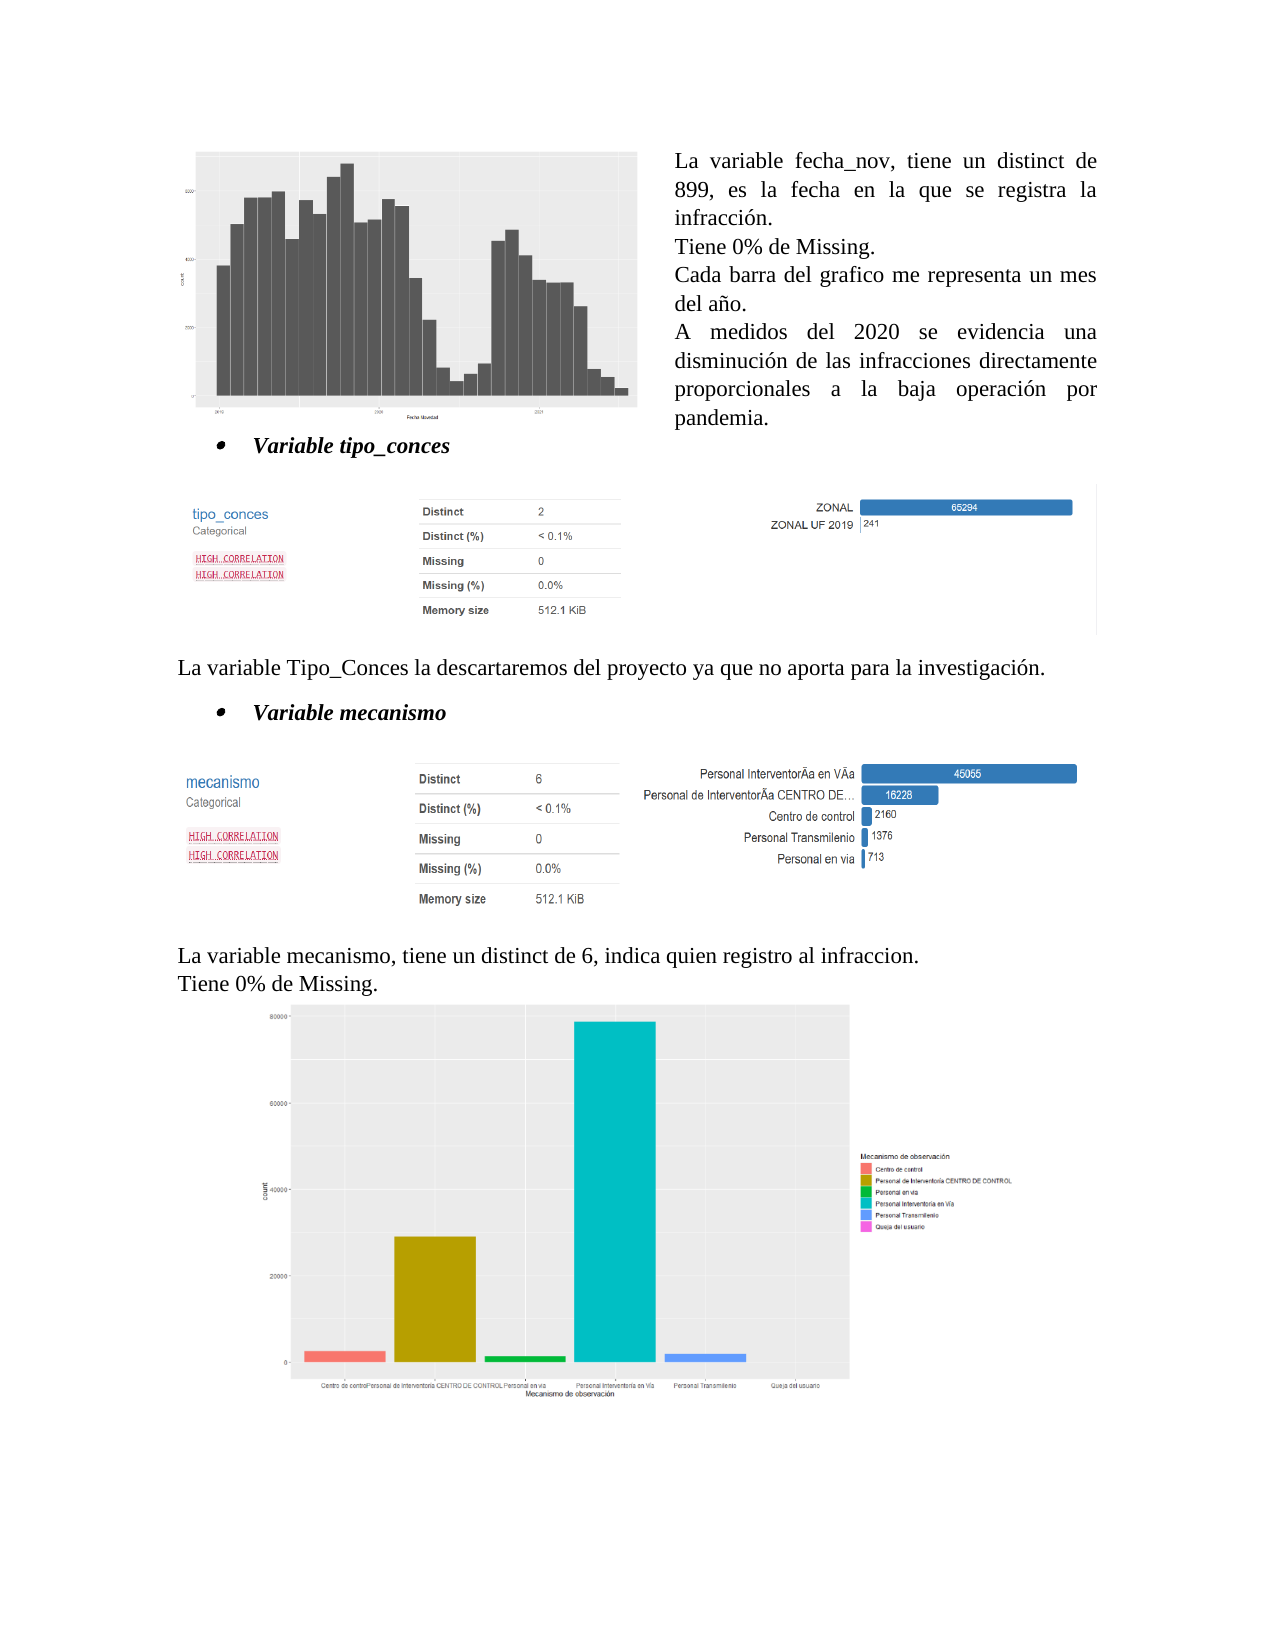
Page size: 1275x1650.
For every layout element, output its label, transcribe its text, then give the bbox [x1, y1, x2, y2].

list Variable tipo_conces [215, 432, 1098, 458]
text Cada barra del grafico me representa un mes del año. [674, 261, 1098, 316]
text A medidos del 2020 se evidencia una disminución de las infracciones directamente proporcionales a la baja operación por pandemia. [674, 318, 1098, 430]
picture [257, 998, 1018, 1399]
picture [177, 484, 1098, 635]
text Tiene 0% de Missing. [674, 233, 1098, 259]
text Tiene 0% de Missing. [177, 970, 1098, 997]
text La variable fecha_nov, tiene un distinct de 899, es la fecha en la que se registra la infracción. [674, 148, 1098, 231]
text La variable mecanismo, tiene un distinct de 6, indica quien registro al infraccion. [177, 942, 1098, 968]
list Variable mecanismo [215, 699, 1098, 725]
picture [177, 751, 1098, 923]
text La variable Tipo_Conces la descartaremos del proyecto ya que no aporta para la investigación. [177, 654, 1098, 680]
picture [177, 147, 638, 421]
